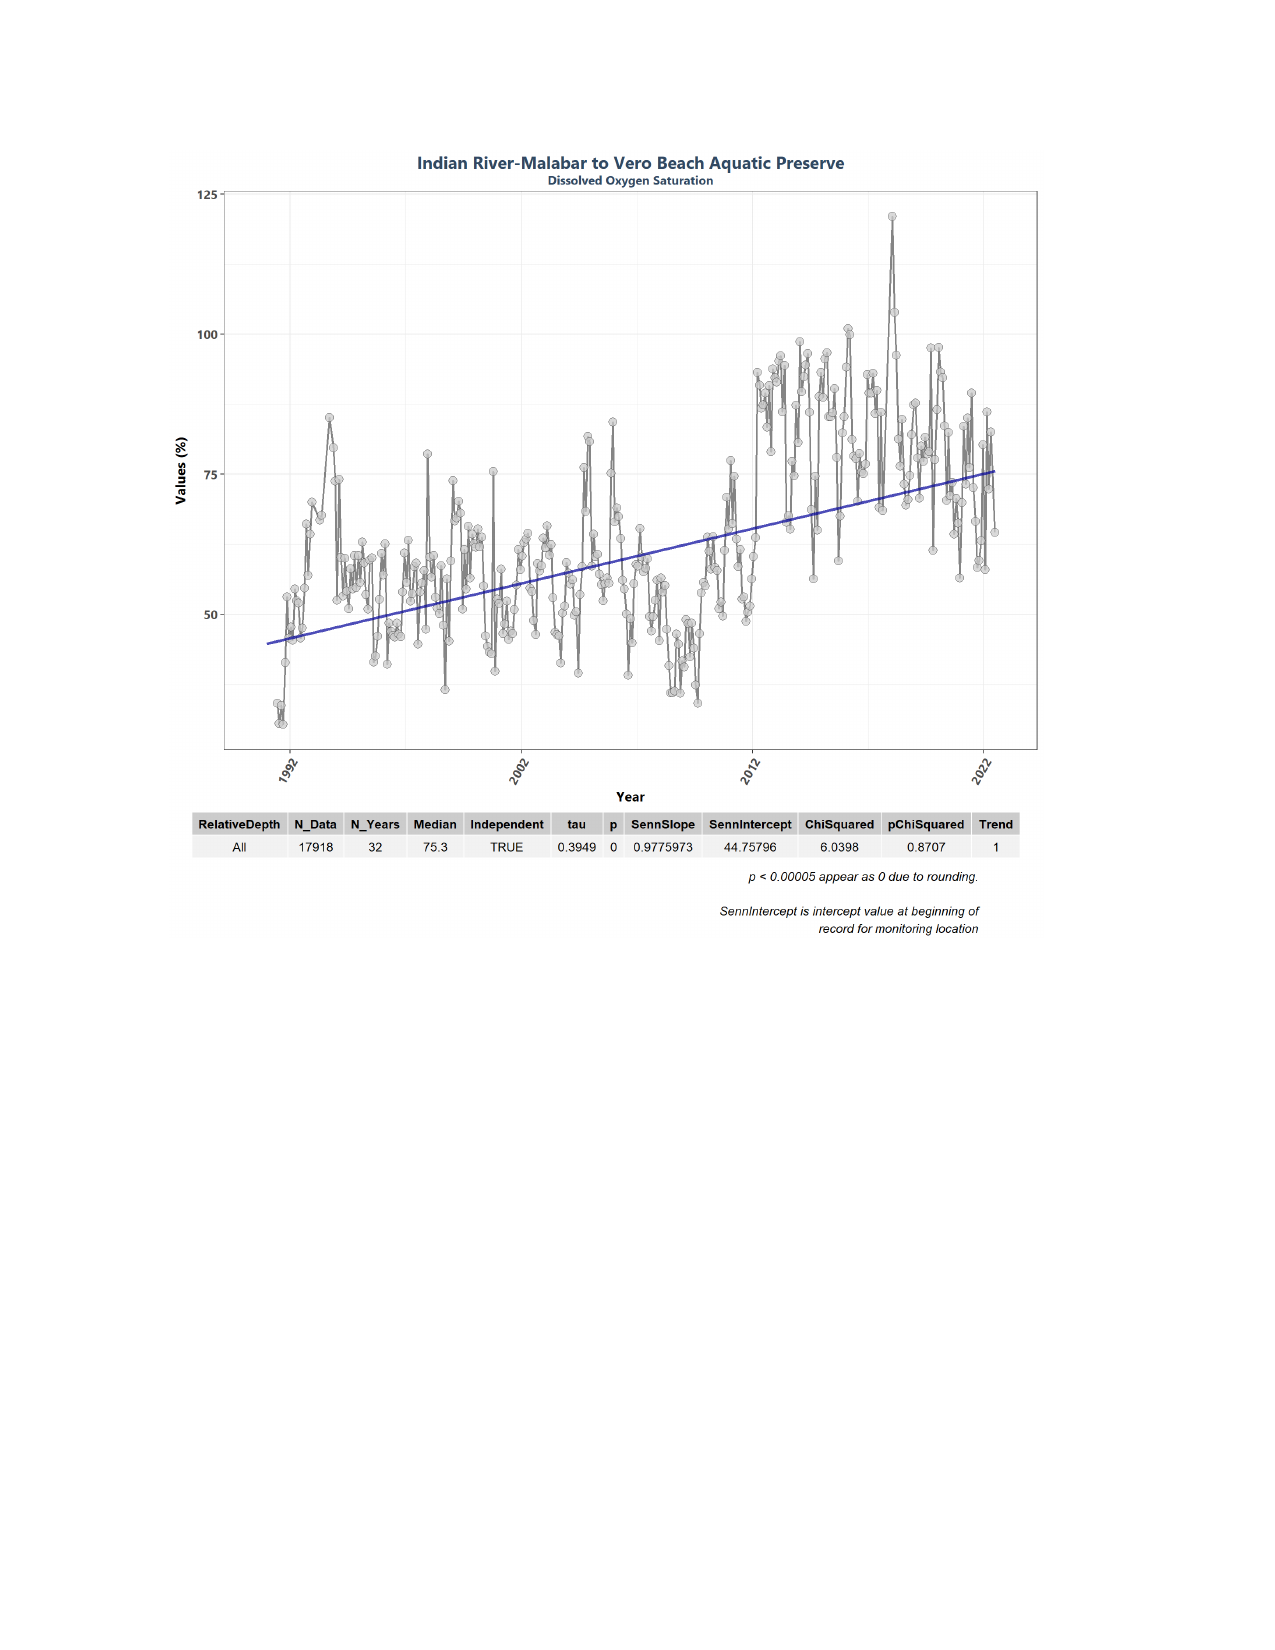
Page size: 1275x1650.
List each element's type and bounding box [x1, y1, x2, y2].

picture [168, 150, 1044, 938]
